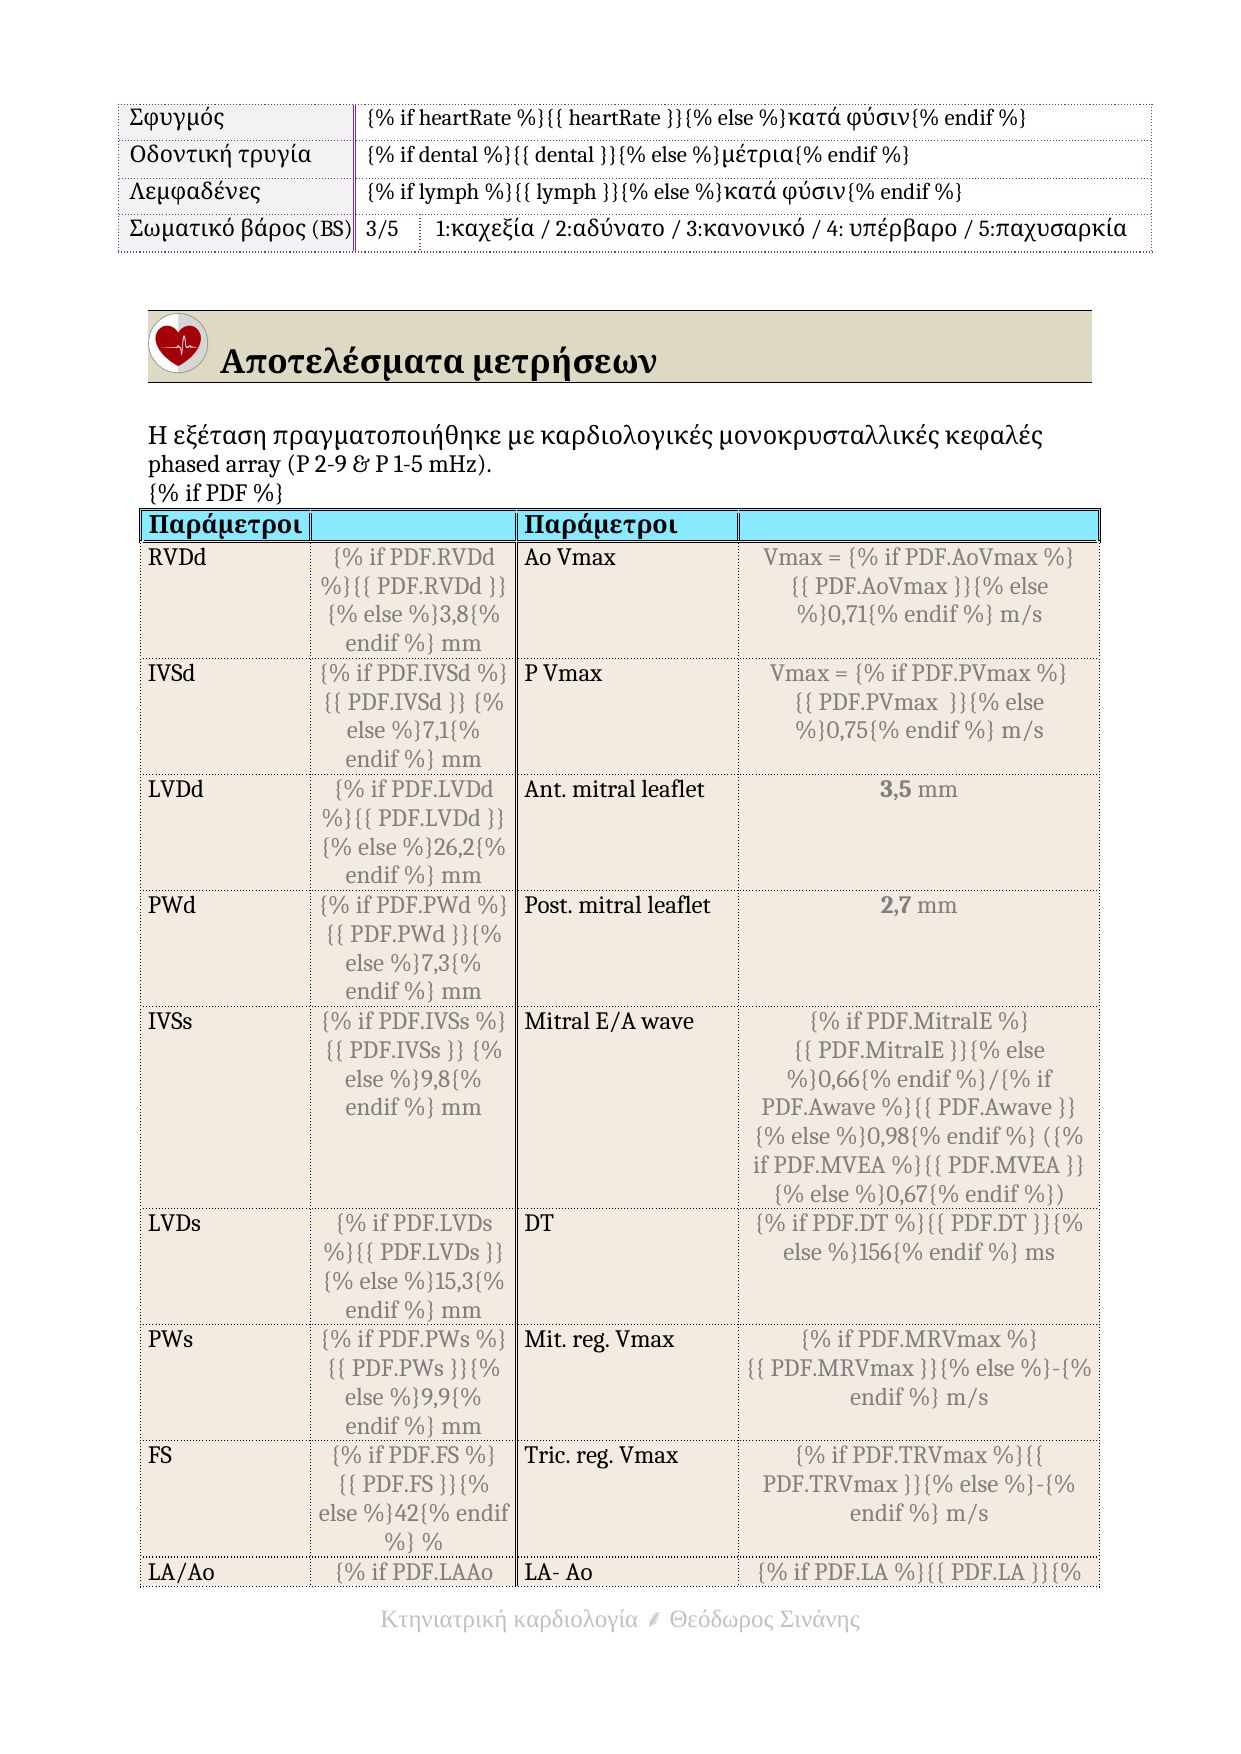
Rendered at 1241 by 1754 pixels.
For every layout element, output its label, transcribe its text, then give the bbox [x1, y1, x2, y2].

table_cell Mitral E/A wave [518, 1006, 738, 1208]
table_cell RVDd [140, 540, 310, 658]
text Η εξέταση πραγματοποιήθηκε με καρδιολογικές μονοκρυσταλλικές κεφαλές phased array (P 2-9 & P 1-5 mHz). [148, 422, 1092, 479]
table_cell IVSs [140, 1006, 310, 1208]
table_cell 1:καχεξία / 2:αδύνατο / 3:κανονικό / 4: υπέρβαρο / 5:παχυσαρκία [420, 214, 1152, 251]
table_cell {% if heartRate %}{{ heartRate }}{% else %}κατά φύσιν{% endif %} [356, 104, 1152, 140]
table_header [738, 511, 1098, 540]
table_cell LVDs [140, 1208, 310, 1324]
table_cell LA- Ao [518, 1556, 738, 1586]
table_cell LVDd [140, 774, 310, 890]
table_cell Vmax = {% if PDF.PVmax %}{{ PDF.PVmax }}{% else %}0,75{% endif %} m/s [738, 658, 1100, 774]
table_cell PWs [140, 1324, 310, 1440]
table_cell Λεμφαδένες [118, 178, 353, 214]
table_cell {% if PDF.MRVmax %}{{ PDF.MRVmax }}{% else %}-{% endif %} m/s [738, 1324, 1100, 1440]
table_cell 2,7 mm [738, 890, 1100, 1006]
table_cell {% if PDF.DT %}{{ PDF.DT }}{% else %}156{% endif %} ms [738, 1208, 1100, 1324]
table_cell Οδοντική τρυγία [118, 140, 353, 177]
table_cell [738, 1556, 1100, 1586]
table_cell Σωματικό βάρος (BS) [118, 214, 353, 251]
table_cell {% if PDF.MitralE %}{{ PDF.MitralE }}{% else %}0,66{% endif %}/{% if PDF.Awave %}{{ PDF.Awave }} {% else %}0,98{% endif %} ({% if PDF.MVEA %}{{ PDF.MVEA }}{% else %}0,67{% endif %}) [738, 1006, 1100, 1208]
table_header Παράμετροι [517, 511, 738, 540]
table_cell {% if PDF.IVSd %}{{ PDF.IVSd }} {% else %}7,1{% endif %} mm [310, 658, 515, 774]
table_cell Ant. mitral leaflet [518, 774, 738, 890]
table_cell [310, 1556, 515, 1586]
table_cell {% if PDF.PWd %}{{ PDF.PWd }}{% else %}7,3{% endif %} mm [310, 890, 515, 1006]
table_cell {% if PDF.PWs %}{{ PDF.PWs }}{% else %}9,9{% endif %} mm [310, 1324, 515, 1440]
table_cell Post. mitral leaflet [518, 890, 738, 1006]
table_cell {% if PDF.RVDd %}{{ PDF.RVDd }}{% else %}3,8{% endif %} mm [310, 543, 515, 658]
table_cell IVSd [140, 658, 310, 774]
table_cell PWd [140, 890, 310, 1006]
table_cell Mit. reg. Vmax [518, 1324, 738, 1440]
table_cell {% if PDF.TRVmax %}{{ PDF.TRVmax }}{% else %}-{% endif %} m/s [738, 1440, 1100, 1556]
table_cell 3,5 mm [738, 774, 1100, 890]
table_cell {% if PDF.FS %}{{ PDF.FS }}{% else %}42{% endif %} % [310, 1440, 515, 1556]
table_cell {% if dental %}{{ dental }}{% else %}μέτρια{% endif %} [356, 140, 1152, 177]
table_cell {% if lymph %}{{ lymph }}{% else %}κατά φύσιν{% endif %} [356, 178, 1152, 214]
picture [147, 313, 209, 374]
table_cell DT [518, 1208, 738, 1324]
table_cell P Vmax [518, 658, 738, 774]
table_cell {% if PDF.LVDs %}{{ PDF.LVDs }}{% else %}15,3{% endif %} mm [310, 1208, 515, 1324]
text {% if PDF %} [148, 479, 1092, 508]
table_cell Vmax = {% if PDF.AoVmax %}{{ PDF.AoVmax }}{% else %}0,71{% endif %} m/s [738, 540, 1100, 658]
table_cell {% if PDF.LVDd %}{{ PDF.LVDd }} {% else %}26,2{% endif %} mm [310, 774, 515, 890]
text Αποτελέσματα μετρήσεων [148, 311, 1092, 382]
table_cell 3/5 [356, 214, 420, 251]
table_cell Tric. reg. Vmax [518, 1440, 738, 1556]
table_header Παράμετροι [142, 511, 310, 540]
table_cell LA/Ao [140, 1556, 310, 1586]
table_cell {% if PDF.IVSs %}{{ PDF.IVSs }} {% else %}9,8{% endif %} mm [310, 1006, 515, 1208]
table_cell FS [140, 1440, 310, 1556]
table_cell Ao Vmax [518, 543, 738, 658]
table_header [310, 509, 517, 540]
table_cell Σφυγμός [118, 104, 353, 140]
